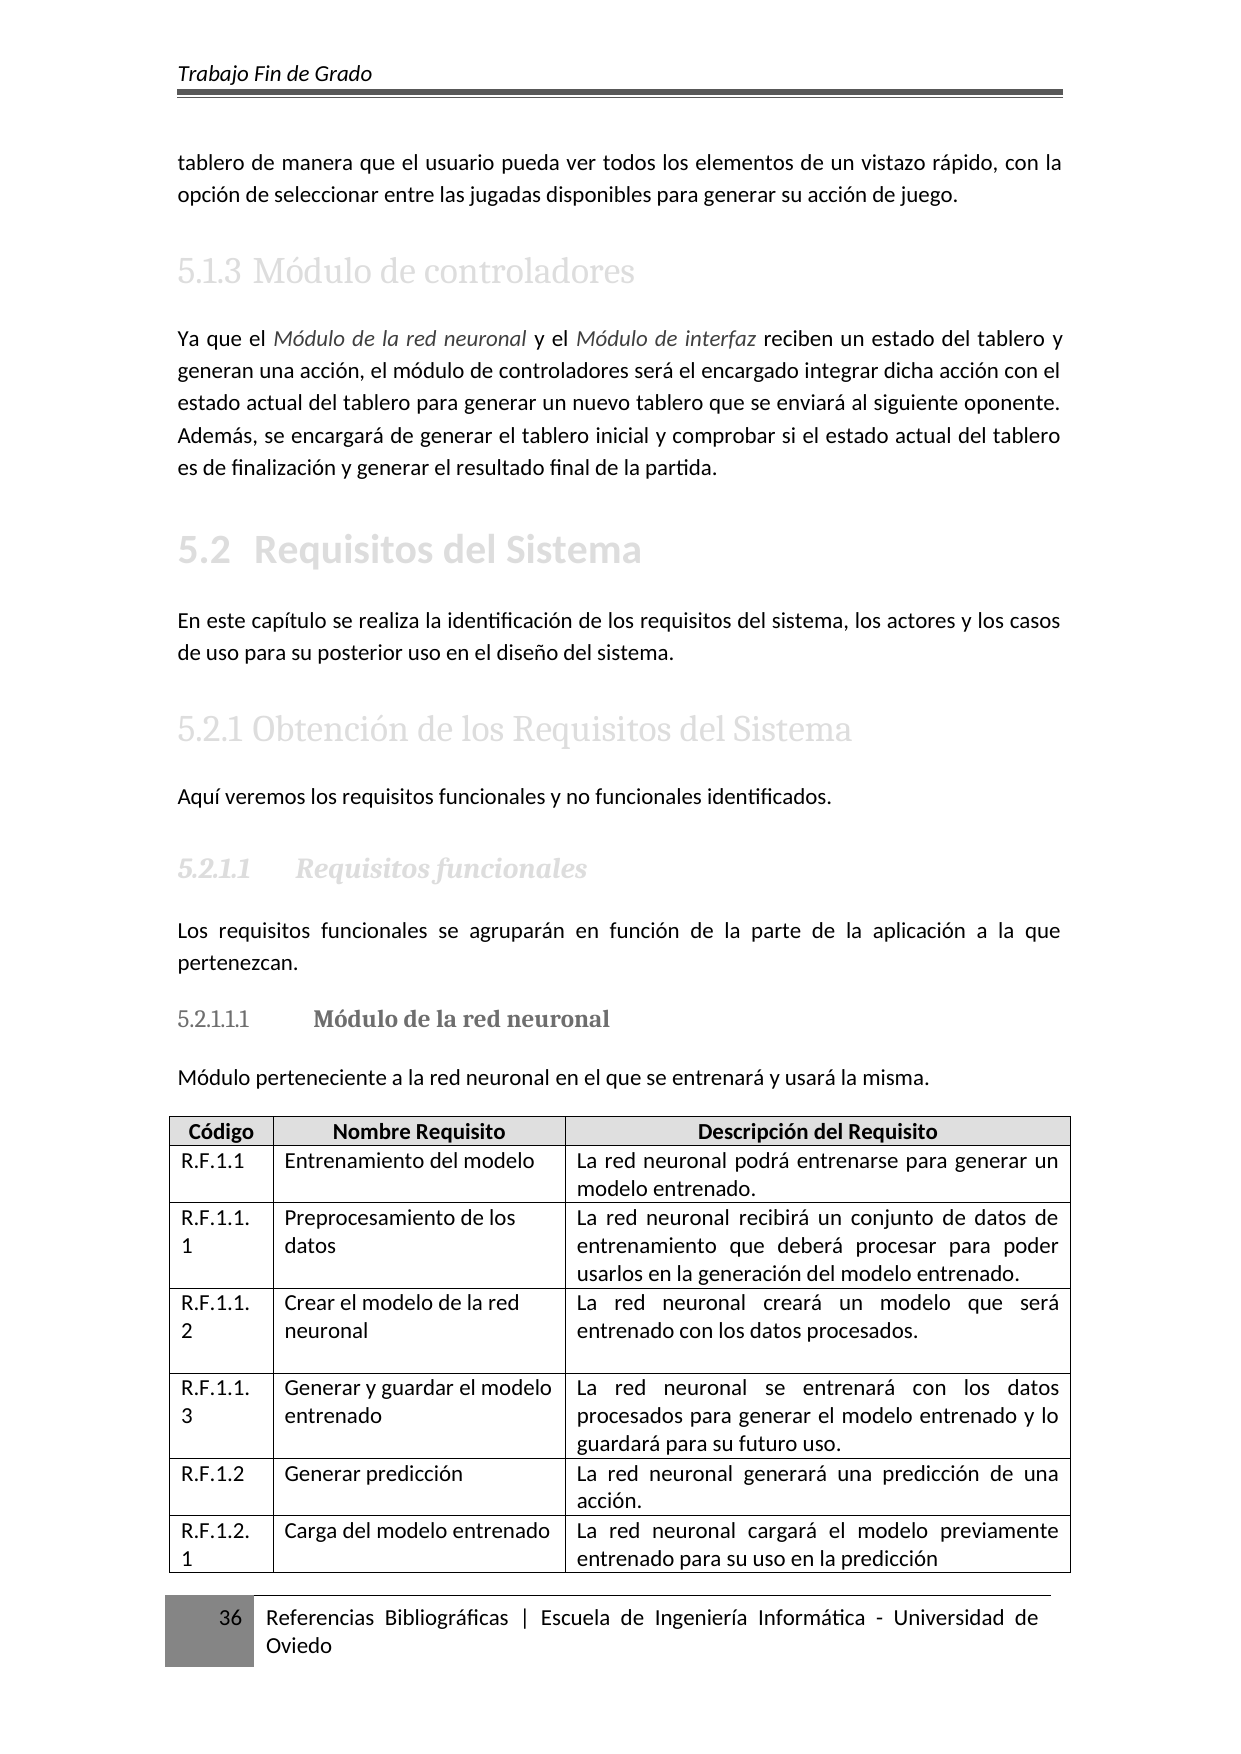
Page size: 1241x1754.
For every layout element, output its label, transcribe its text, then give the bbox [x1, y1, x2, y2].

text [177, 148, 1063, 208]
table_cell R.F.1.1.1 [170, 1203, 273, 1287]
table_cell La red neuronal se entrenará con los datos procesados para generar el modelo entrenado y lo guardará para su futuro uso. [566, 1374, 1070, 1458]
table_cell R.F.1.1.2 [170, 1289, 273, 1372]
table_cell Crear el modelo de la red neuronal [274, 1289, 565, 1372]
table_cell R.F.1.1.3 [170, 1374, 273, 1458]
subtitle Requisitos funcionales [177, 852, 1063, 886]
table_cell R.F.1.2.1 [170, 1516, 273, 1572]
text Aquí veremos los requisitos funcionales y no funcionales identificados. [177, 782, 1063, 811]
table_cell Entrenamiento del modelo [274, 1146, 565, 1202]
table_cell Generar predicción [274, 1459, 565, 1515]
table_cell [274, 1516, 565, 1572]
text Ya que el Módulo de la red neuronal y el Módulo de interfaz reciben un estado del tablero y generan una acción, el módulo de controladores será el encargado integrar dicha acción con el estado actual del tablero para generar un nuevo tablero que se enviará al siguiente oponente. Además, se encargará de generar el tablero inicial y comprobar si el estado actual del tablero es de finalización y generar el resultado final de la partida. [177, 324, 1063, 481]
table_header Código [170, 1117, 273, 1145]
text Los requisitos funcionales se agruparán en función de la parte de la aplicación a la que pertenezcan. [177, 916, 1063, 976]
table_cell R.F.1.1 [170, 1146, 273, 1202]
subtitle Obtención de los Requisitos del Sistema [177, 708, 1063, 751]
table_cell R.F.1.2 [170, 1459, 273, 1515]
table_cell Generar y guardar el modelo entrenado [274, 1374, 565, 1458]
subtitle Requisitos del Sistema [177, 523, 1063, 573]
subtitle Módulo de controladores [177, 249, 1063, 293]
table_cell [566, 1516, 1070, 1572]
table_cell La red neuronal podrá entrenarse para generar un modelo entrenado. [566, 1146, 1070, 1202]
table_cell La red neuronal recibirá un conjunto de datos de entrenamiento que deberá procesar para poder usarlos en la generación del modelo entrenado. [566, 1203, 1070, 1287]
subtitle Módulo de la red neuronal [177, 1005, 1063, 1034]
table_cell La red neuronal generará una predicción de una acción. [566, 1459, 1070, 1515]
table_cell La red neuronal creará un modelo que será entrenado con los datos procesados. [566, 1289, 1070, 1372]
table_header Nombre Requisito [274, 1117, 565, 1145]
text Módulo perteneciente a la red neuronal en el que se entrenará y usará la misma. [177, 1063, 1063, 1091]
text En este capítulo se realiza la identificación de los requisitos del sistema, los actores y los casos de uso para su posterior uso en el diseño del sistema. [177, 606, 1063, 666]
table_header Descripción del Requisito [566, 1117, 1070, 1145]
table_cell Preprocesamiento de los datos [274, 1203, 565, 1287]
